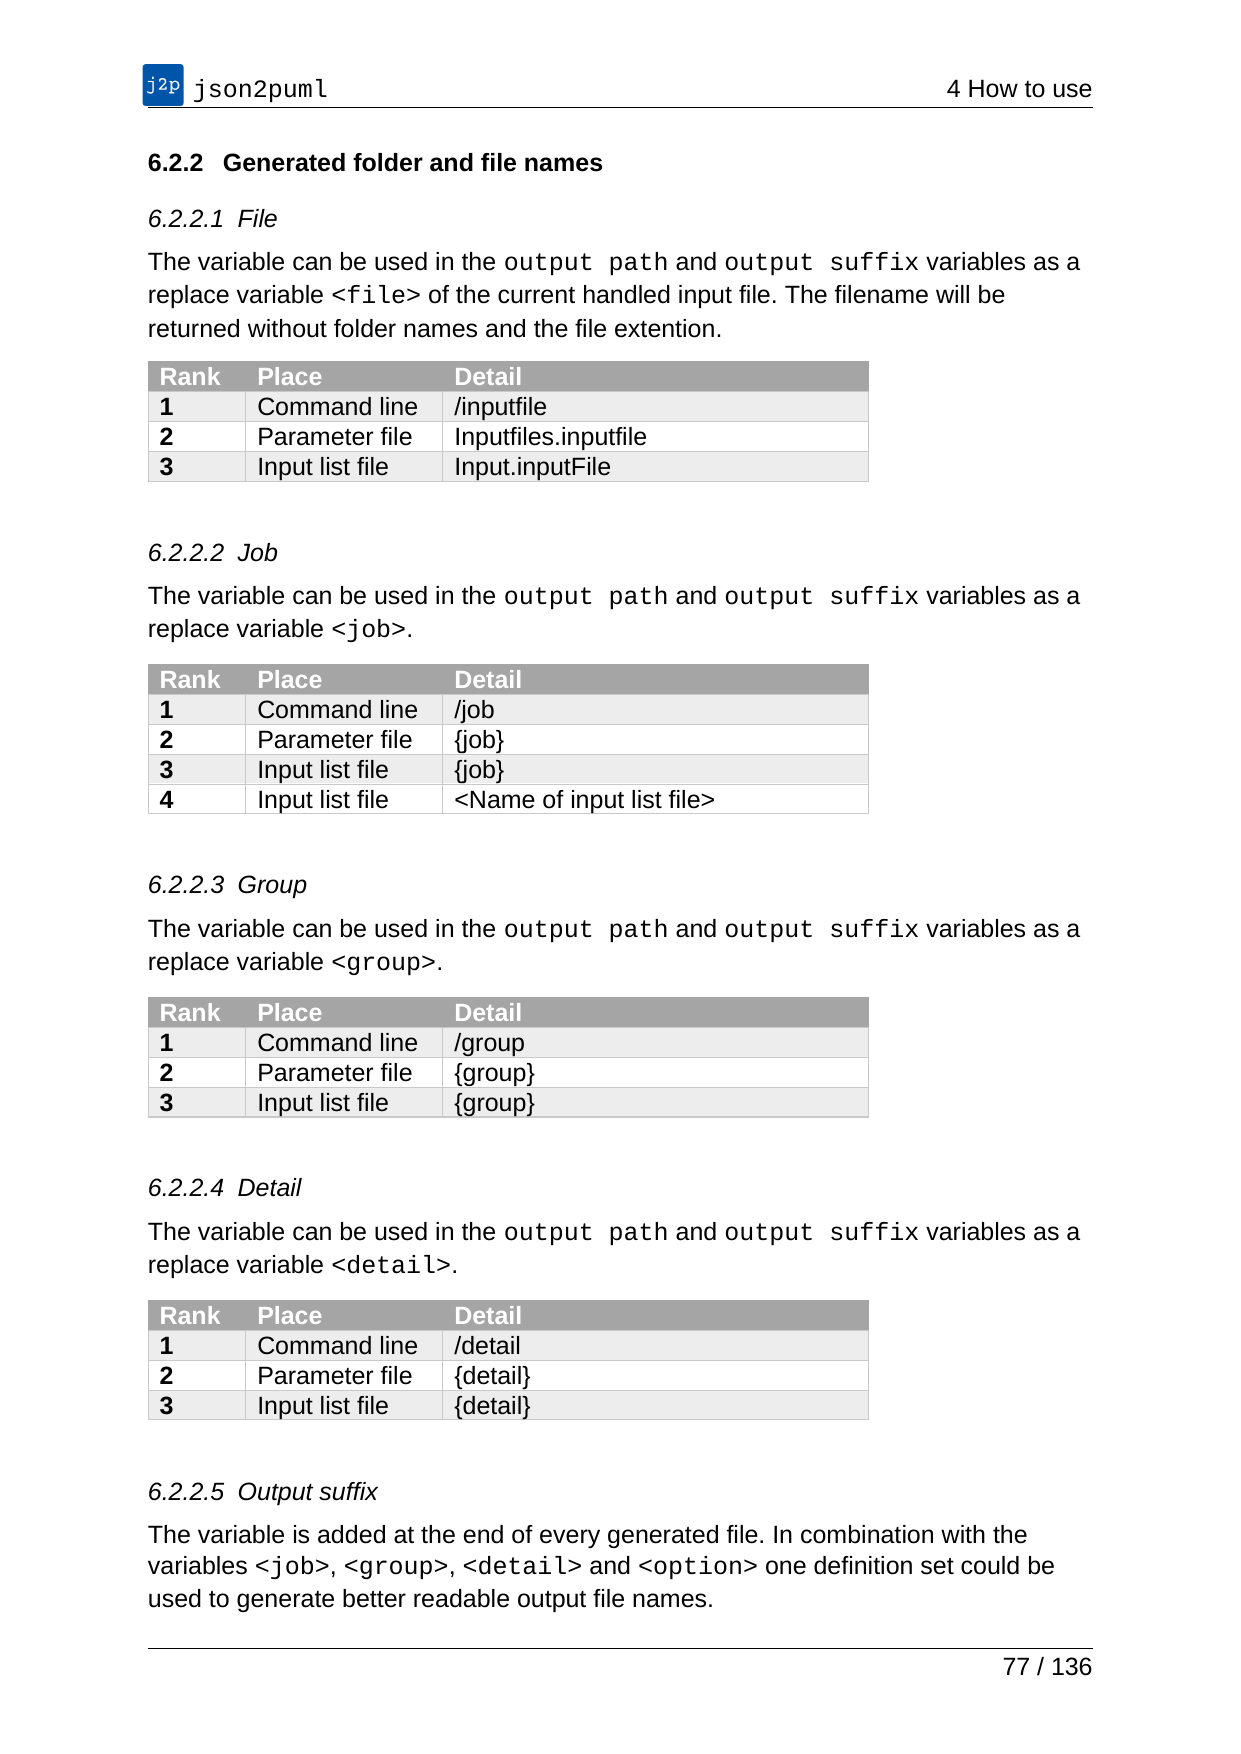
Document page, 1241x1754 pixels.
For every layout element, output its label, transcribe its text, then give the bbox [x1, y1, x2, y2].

table_cell 4 [149, 785, 245, 813]
table_cell {detail} [443, 1361, 868, 1389]
table_cell 2 [149, 1361, 245, 1389]
table_cell 3 [149, 755, 245, 783]
table_cell Command line [246, 695, 442, 724]
table_cell Input list file [246, 1391, 442, 1419]
table_cell Parameter file [246, 422, 442, 451]
table_header Rank [149, 998, 245, 1027]
table_cell 2 [149, 1058, 245, 1087]
table_cell {detail} [443, 1391, 868, 1419]
table_cell /detail [443, 1331, 868, 1360]
table_cell Input list file [246, 452, 442, 481]
table_cell 3 [149, 452, 245, 481]
table_cell Command line [246, 1028, 442, 1057]
text The variable can be used in the output path and output suffix variables as a replace variable <job>. [148, 581, 1093, 645]
table_cell 1 [149, 1028, 245, 1057]
table_cell Input list file [246, 1088, 442, 1116]
table_cell Command line [246, 392, 442, 421]
text The variable can be used in the output path and output suffix variables as a replace variable <detail>. [148, 1217, 1093, 1281]
table_header Place [246, 998, 442, 1027]
table_cell Parameter file [246, 1361, 442, 1389]
table_header Rank [149, 665, 245, 694]
table_cell 1 [149, 695, 245, 724]
picture [142, 64, 184, 106]
subtitle Output suffix [148, 1476, 1093, 1505]
table_cell /group [443, 1028, 868, 1057]
table_cell Input list file [246, 785, 442, 813]
table_header Place [246, 665, 442, 694]
table_cell 1 [149, 1331, 245, 1360]
table_header Detail [443, 998, 868, 1027]
table_cell 3 [149, 1088, 245, 1116]
table_cell Command line [246, 1331, 442, 1360]
table_cell {group} [443, 1088, 868, 1116]
table_header Detail [443, 665, 868, 694]
subtitle Job [148, 538, 1093, 566]
table_cell 2 [149, 422, 245, 451]
subtitle Group [148, 870, 1093, 899]
table_cell /job [443, 695, 868, 724]
subtitle File [148, 204, 1093, 232]
table_cell Parameter file [246, 725, 442, 754]
table_header Rank [149, 1301, 245, 1330]
table_cell Input.inputFile [443, 452, 868, 481]
table_cell <Name of input list file> [443, 785, 868, 813]
table_header Place [246, 1301, 442, 1330]
table_cell {group} [443, 1058, 868, 1087]
table_cell {job} [443, 725, 868, 754]
table_cell {job} [443, 755, 868, 783]
table_cell 3 [149, 1391, 245, 1419]
table_cell Parameter file [246, 1058, 442, 1087]
table_cell Input list file [246, 755, 442, 783]
table_header Rank [149, 363, 245, 391]
table_header Detail [443, 363, 868, 391]
text The variable is added at the end of every generated file. In combination with the variables <job>, <group>, <detail> and <option> one definition set could be used to generate better readable output file names. [148, 1520, 1093, 1613]
table_cell 1 [149, 392, 245, 421]
table_cell Inputfiles.inputfile [443, 422, 868, 451]
text The variable can be used in the output path and output suffix variables as a replace variable <file> of the current handled input file. The filename will be returned without folder names and the file extention. [148, 247, 1093, 342]
table_cell /inputfile [443, 392, 868, 421]
table_header Place [246, 363, 442, 391]
subtitle Generated folder and file names [148, 148, 1093, 176]
table_header Detail [443, 1301, 868, 1330]
text The variable can be used in the output path and output suffix variables as a replace variable <group>. [148, 914, 1093, 978]
subtitle Detail [148, 1173, 1093, 1202]
table_cell 2 [149, 725, 245, 754]
